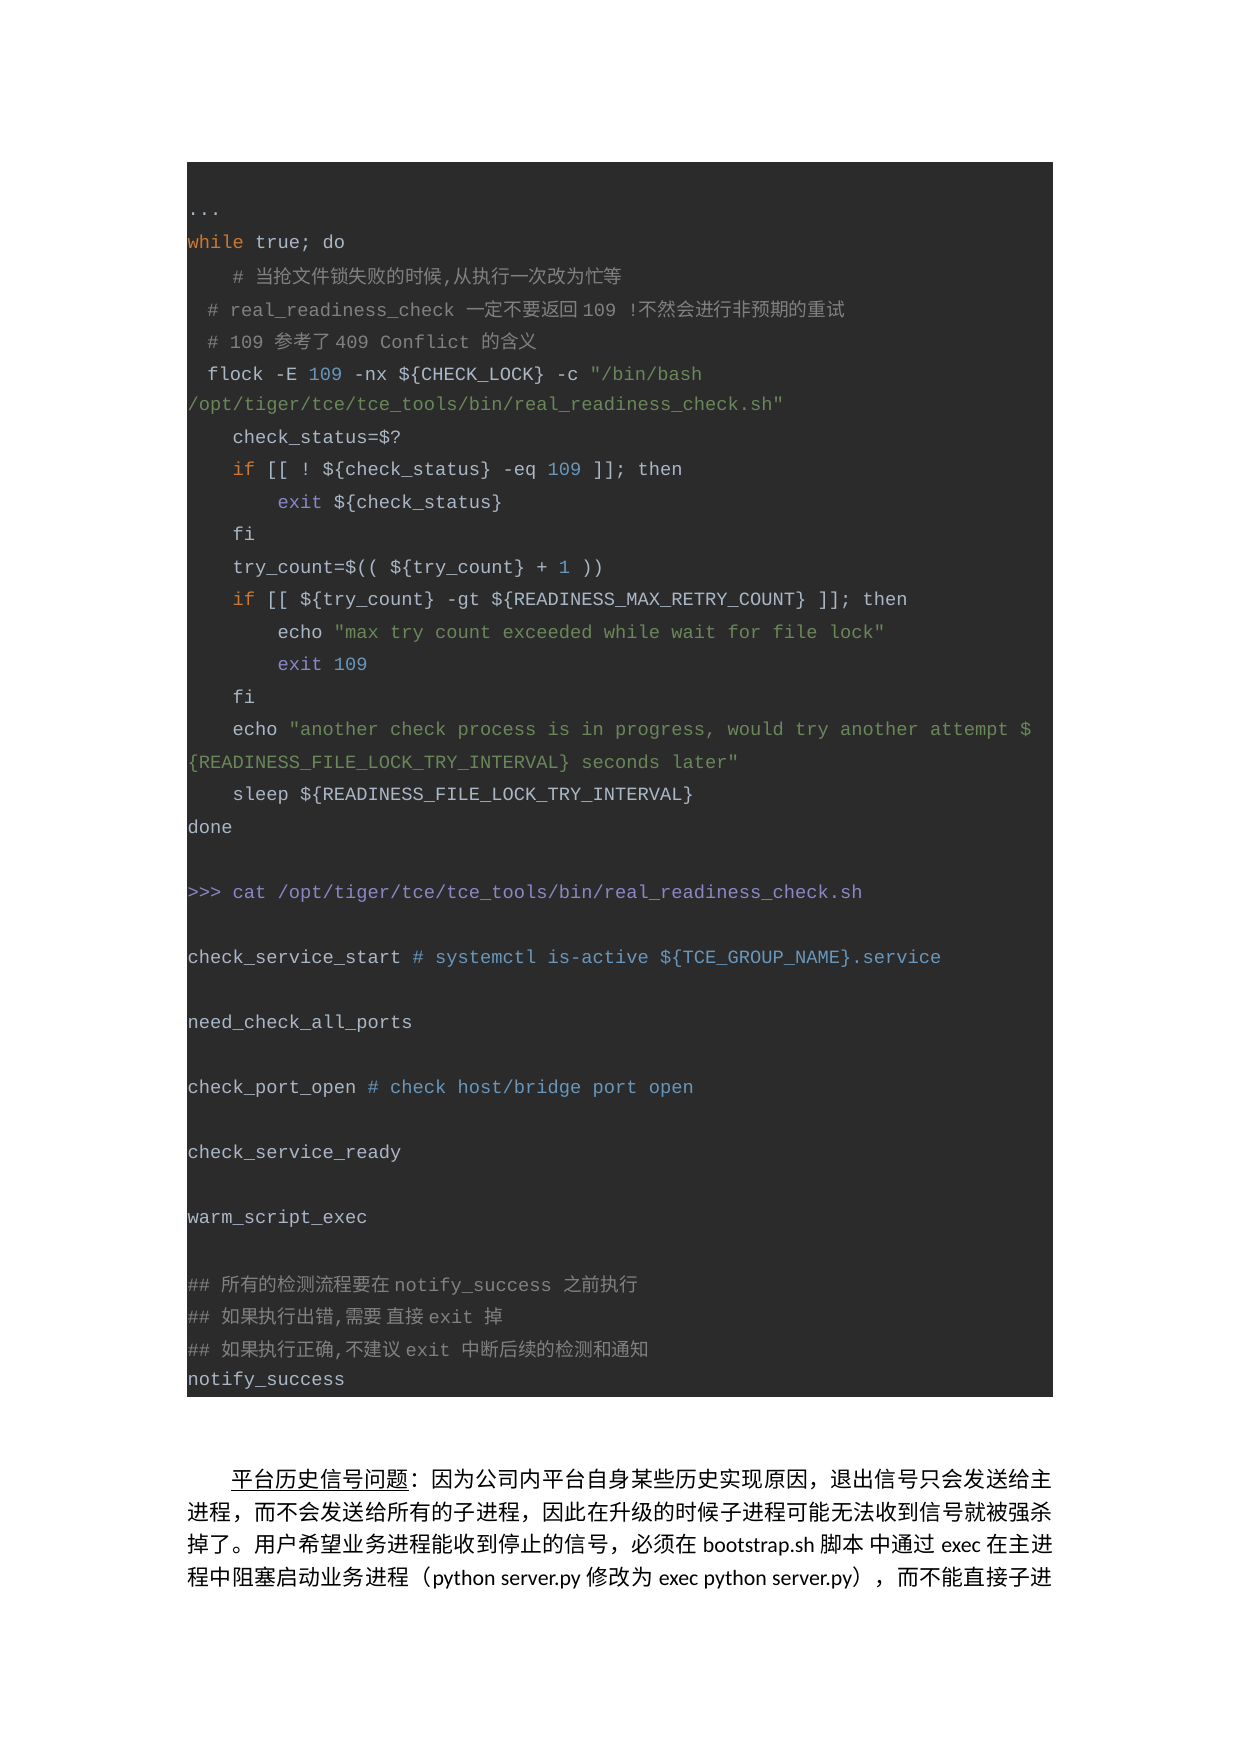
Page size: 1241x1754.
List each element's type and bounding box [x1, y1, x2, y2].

text [187, 162, 1053, 1397]
text [187, 1462, 1053, 1592]
